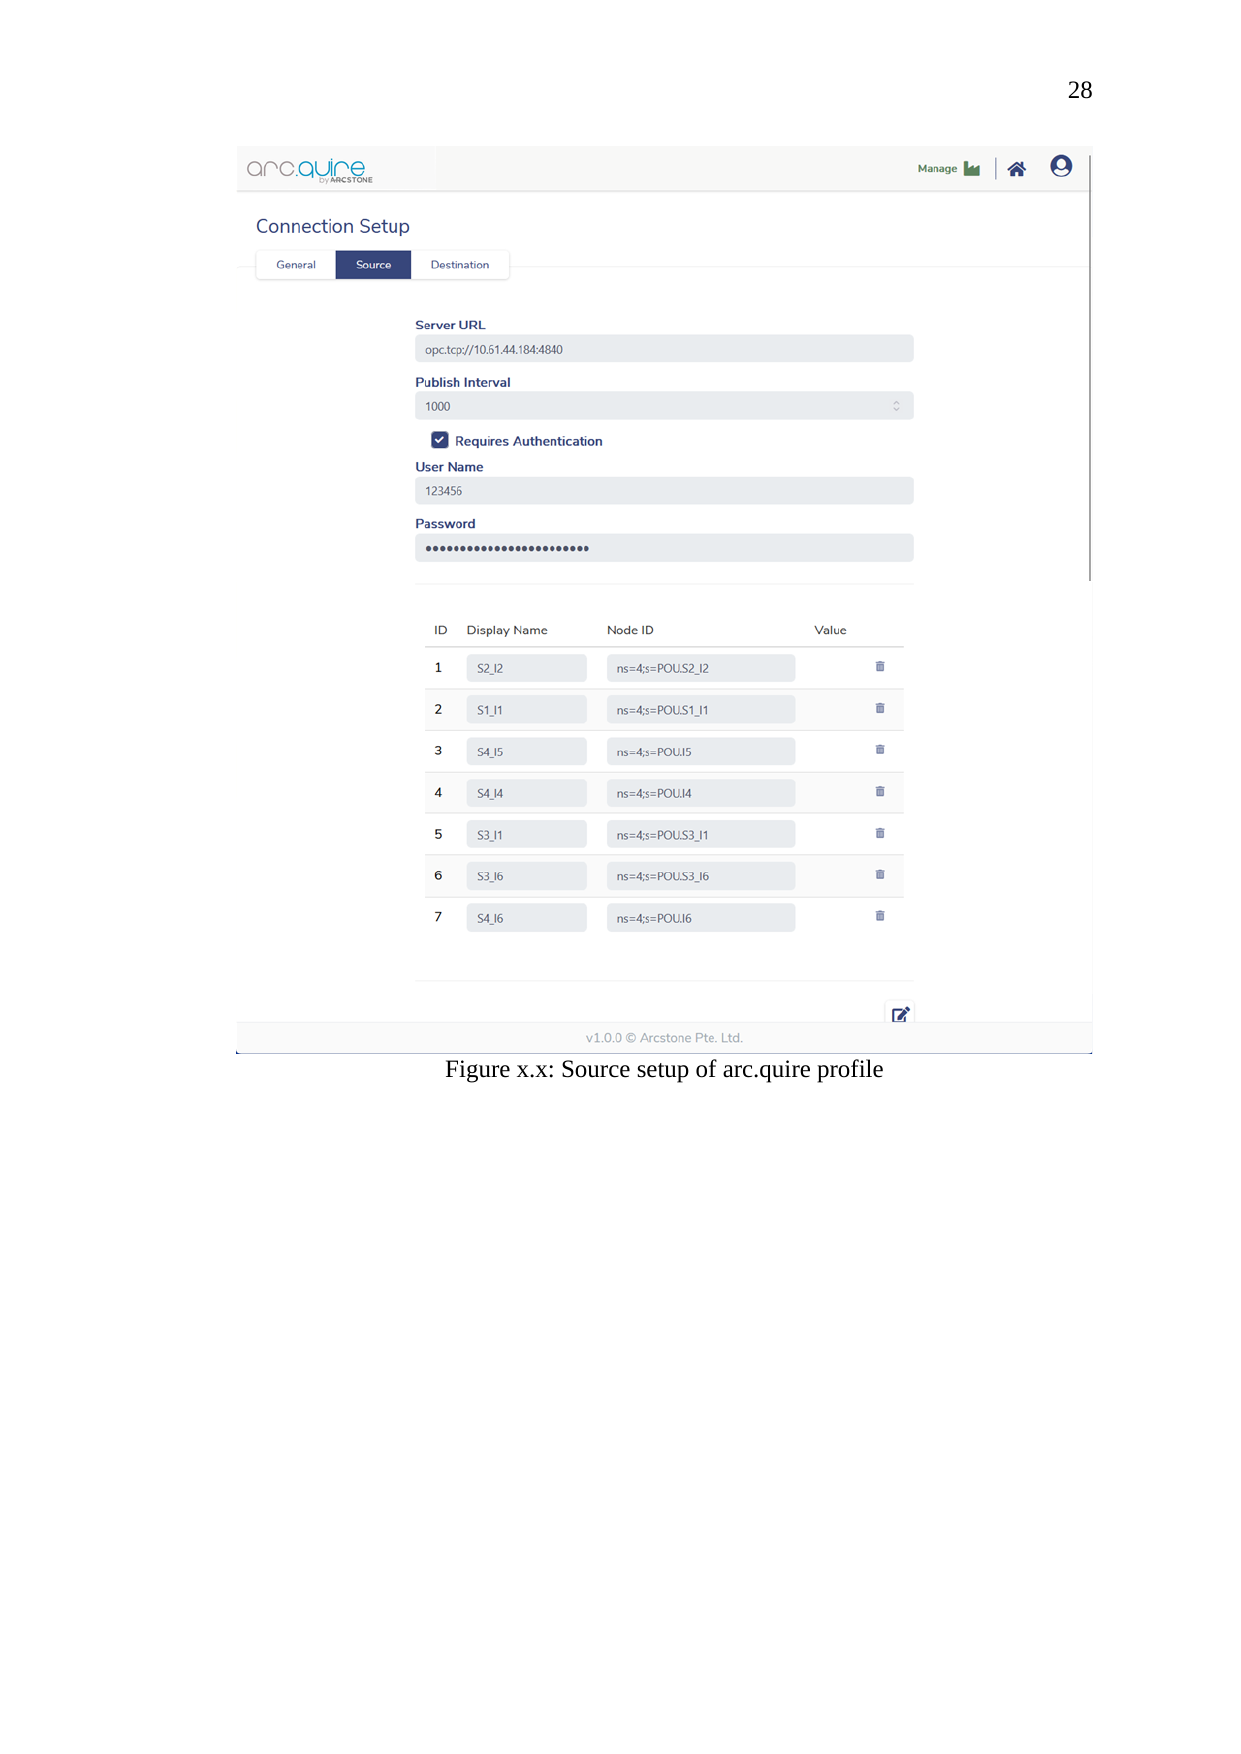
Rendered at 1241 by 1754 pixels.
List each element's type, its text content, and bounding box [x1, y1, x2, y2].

text Figure x.x: Source setup of arc.quire profile [236, 1054, 1092, 1082]
picture [236, 146, 1093, 1054]
